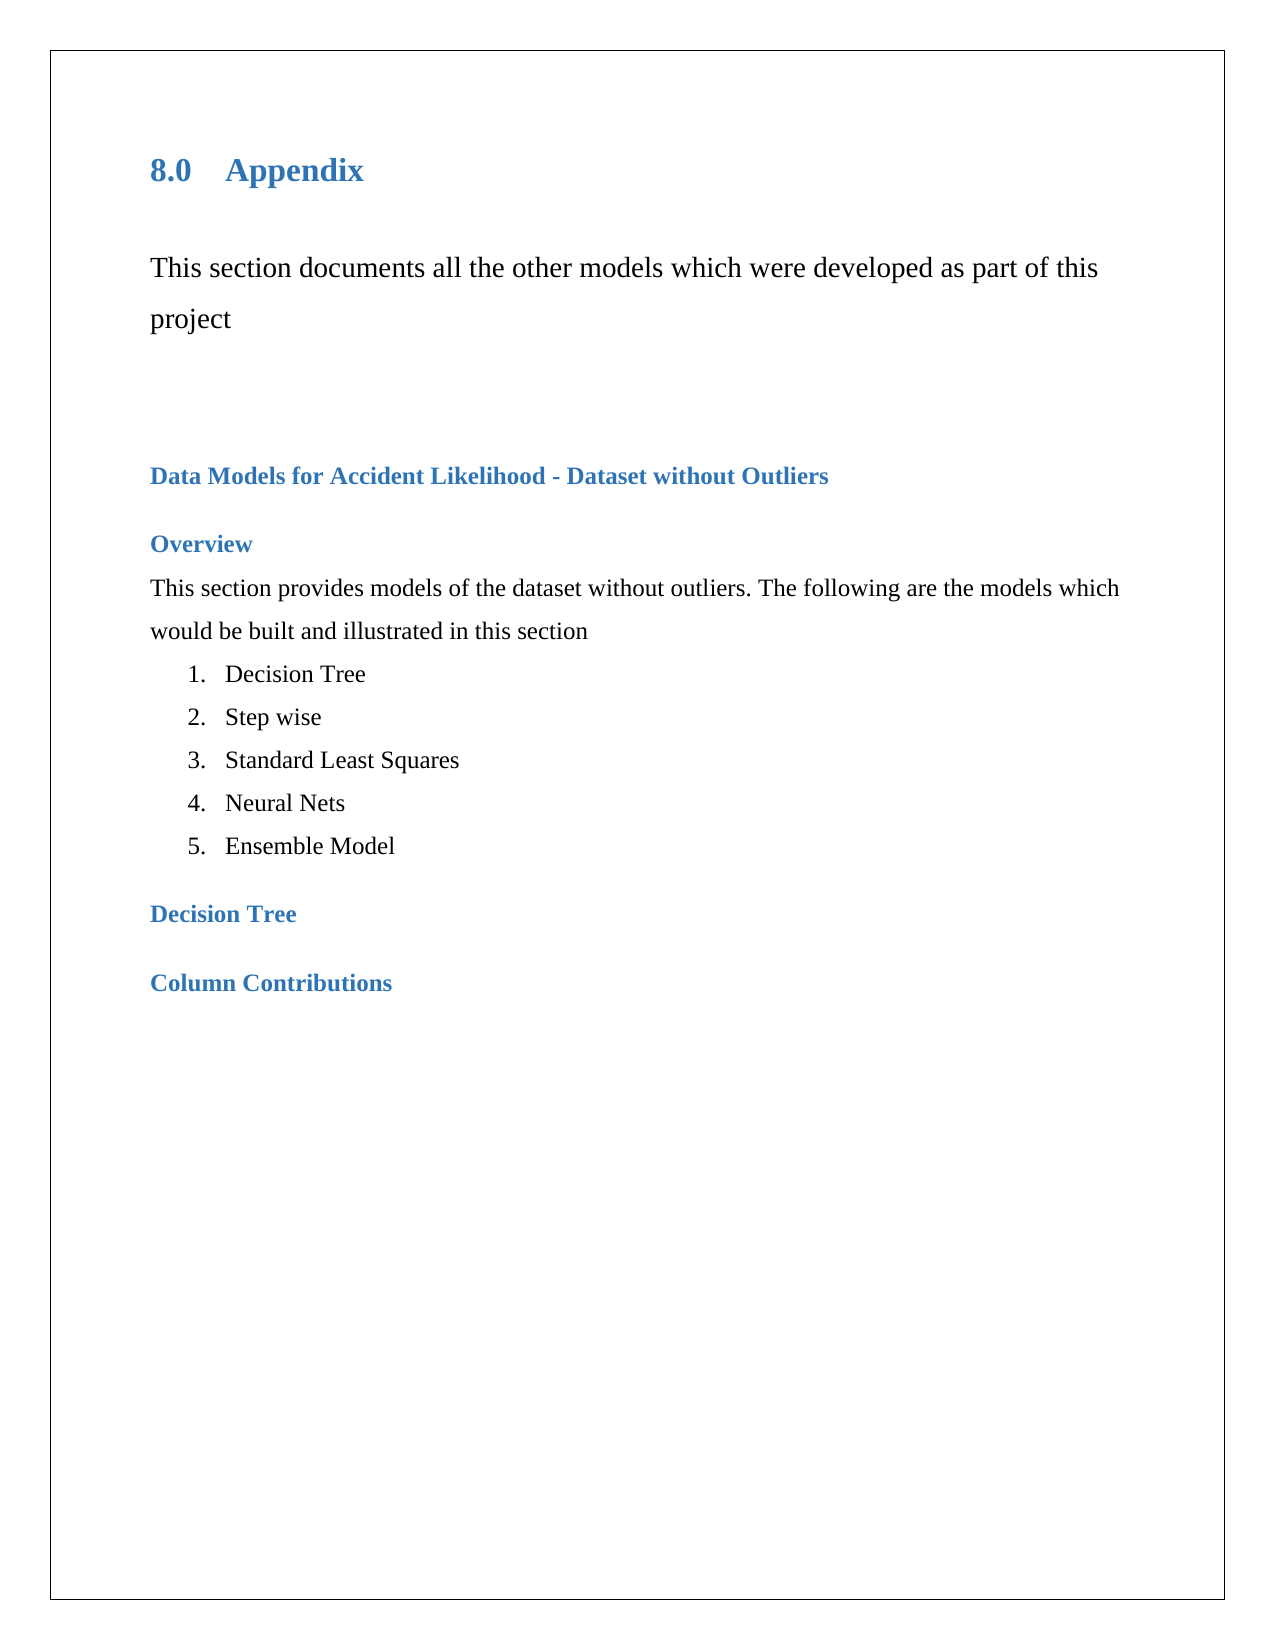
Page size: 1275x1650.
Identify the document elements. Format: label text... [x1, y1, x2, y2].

list Ensemble Model [187, 831, 1125, 860]
subtitle 8.0 Appendix [150, 150, 1125, 188]
subtitle Column Contributions [150, 968, 1125, 996]
list Decision Tree [187, 659, 1125, 688]
list Step wise [187, 702, 1125, 731]
list Neural Nets [187, 788, 1125, 817]
subtitle Data Models for Accident Likelihood - Dataset without Outliers [150, 461, 1125, 490]
text This section provides models of the dataset without outliers. The following are the models which would be built and illustrated in this section [150, 573, 1125, 644]
subtitle Overview [150, 529, 1125, 558]
list Standard Least Squares [187, 745, 1125, 774]
text This section documents all the other models which were developed as part of this project [150, 251, 1125, 334]
subtitle Decision Tree [150, 899, 1125, 928]
